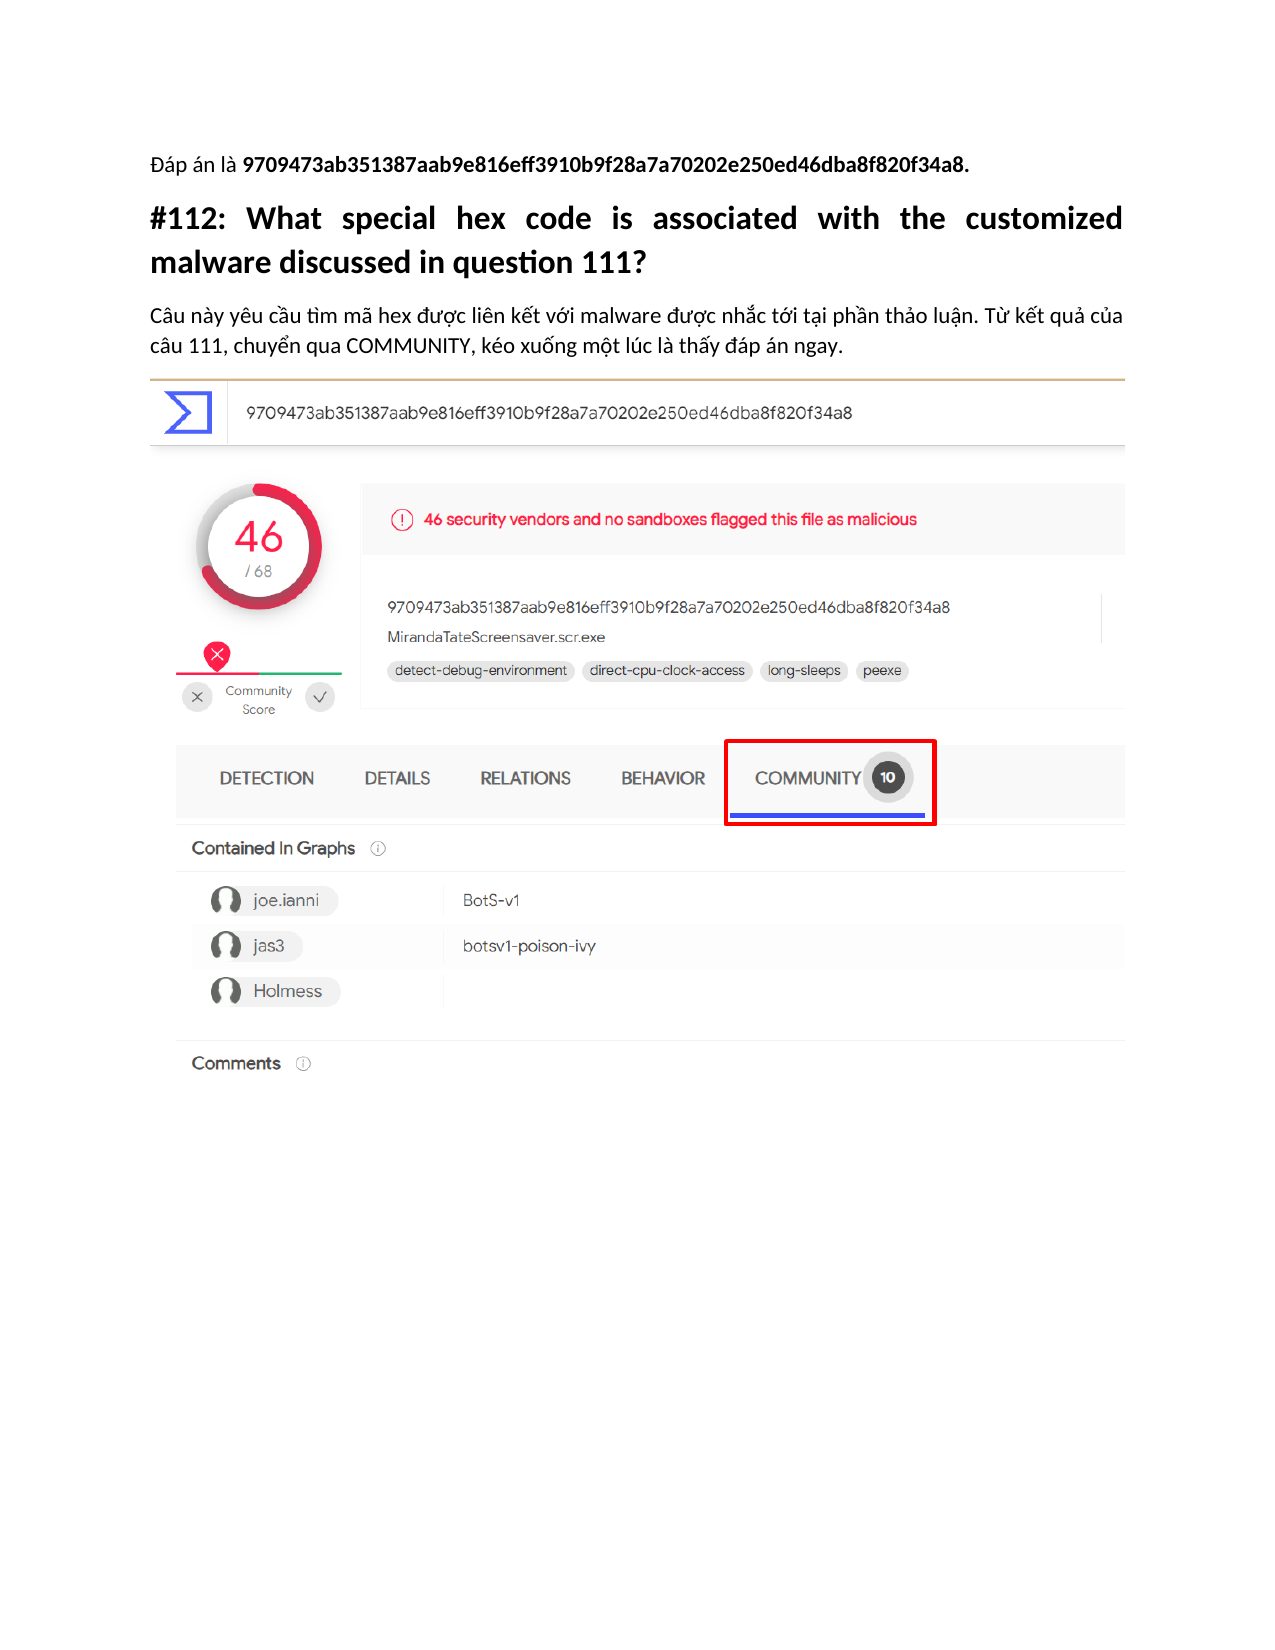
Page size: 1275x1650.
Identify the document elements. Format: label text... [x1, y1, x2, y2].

picture [150, 378, 1125, 1073]
text Câu này yêu cầu tìm mã hex được liên kết với malware được nhắc tới tại phần thảo luận. Từ kết quả của câu 111, chuyển qua COMMUNITY, kéo xuống một lúc là thấy đáp án ngay. [150, 301, 1125, 360]
text Đáp án là 9709473ab351387aab9e816eff3910b9f28a7a70202e250ed46dba8f820f34a8. [150, 150, 1125, 178]
text #112: What special hex code is associated with the customized malware discussed in question 111? [150, 197, 1125, 282]
